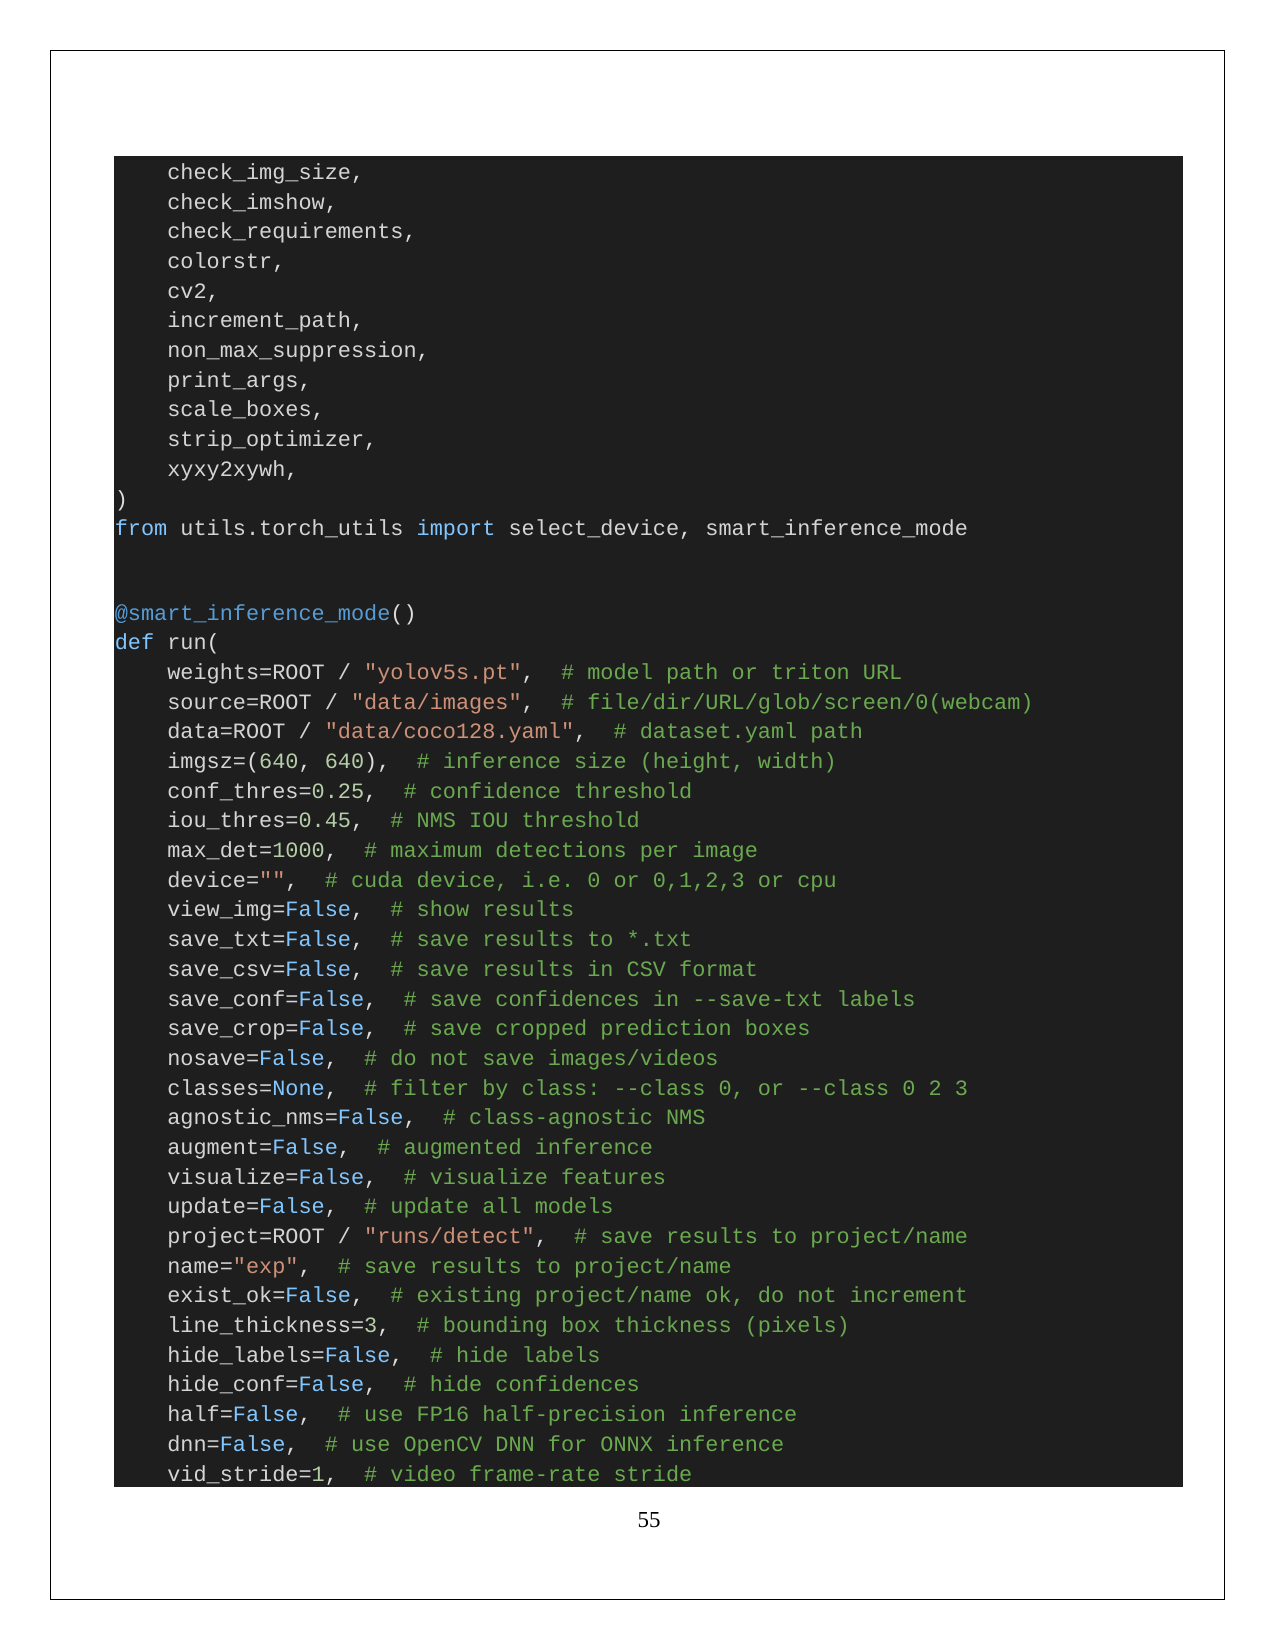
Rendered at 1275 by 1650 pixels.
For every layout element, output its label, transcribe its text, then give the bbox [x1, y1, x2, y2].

text hide_conf=False, # hide confidences [114, 1369, 1183, 1398]
text vid_stride=1, # video frame-rate stride [114, 1458, 1183, 1487]
text cv2, [114, 275, 1183, 305]
text view_img=False, # show results [114, 894, 1183, 923]
text exist_ok=False, # existing project/name ok, do not increment [114, 1280, 1183, 1309]
text check_imshow, [114, 186, 1183, 216]
text dnn=False, # use OpenCV DNN for ONNX inference [114, 1428, 1183, 1458]
text nosave=False, # do not save images/videos [114, 1042, 1183, 1072]
text @smart_inference_mode() [114, 597, 1183, 627]
text check_requirements, [114, 216, 1183, 245]
text source=ROOT / "data/images", # file/dir/URL/glob/screen/0(webcam) [114, 686, 1183, 716]
text xyxy2xywh, [114, 453, 1183, 483]
text strip_optimizer, [114, 423, 1183, 453]
text agnostic_nms=False, # class-agnostic NMS [114, 1102, 1183, 1131]
text save_conf=False, # save confidences in --save-txt labels [114, 983, 1183, 1012]
text colorstr, [114, 245, 1183, 275]
text data=ROOT / "data/coco128.yaml", # dataset.yaml path [114, 716, 1183, 745]
text ) [114, 483, 1183, 512]
text save_crop=False, # save cropped prediction boxes [114, 1012, 1183, 1042]
text max_det=1000, # maximum detections per image [114, 834, 1183, 864]
text iou_thres=0.45, # NMS IOU threshold [114, 805, 1183, 834]
text imgsz=(640, 640), # inference size (height, width) [114, 745, 1183, 775]
text check_img_size, [114, 156, 1183, 186]
text update=False, # update all models [114, 1191, 1183, 1220]
text line_thickness=3, # bounding box thickness (pixels) [114, 1309, 1183, 1339]
text visualize=False, # visualize features [114, 1161, 1183, 1191]
text augment=False, # augmented inference [114, 1131, 1183, 1161]
text project=ROOT / "runs/detect", # save results to project/name [114, 1220, 1183, 1250]
text print_args, [114, 364, 1183, 394]
text non_max_suppression, [114, 334, 1183, 364]
text conf_thres=0.25, # confidence threshold [114, 775, 1183, 805]
text weights=ROOT / "yolov5s.pt", # model path or triton URL [114, 656, 1183, 686]
text from utils.torch_utils import select_device, smart_inference_mode [114, 512, 1183, 542]
text def run( [114, 627, 1183, 656]
text save_txt=False, # save results to *.txt [114, 923, 1183, 953]
text half=False, # use FP16 half-precision inference [114, 1398, 1183, 1428]
text name="exp", # save results to project/name [114, 1250, 1183, 1280]
text increment_path, [114, 305, 1183, 334]
text device="", # cuda device, i.e. 0 or 0,1,2,3 or cpu [114, 864, 1183, 894]
text classes=None, # filter by class: --class 0, or --class 0 2 3 [114, 1072, 1183, 1102]
text scale_boxes, [114, 394, 1183, 423]
text save_csv=False, # save results in CSV format [114, 953, 1183, 983]
text hide_labels=False, # hide labels [114, 1339, 1183, 1369]
